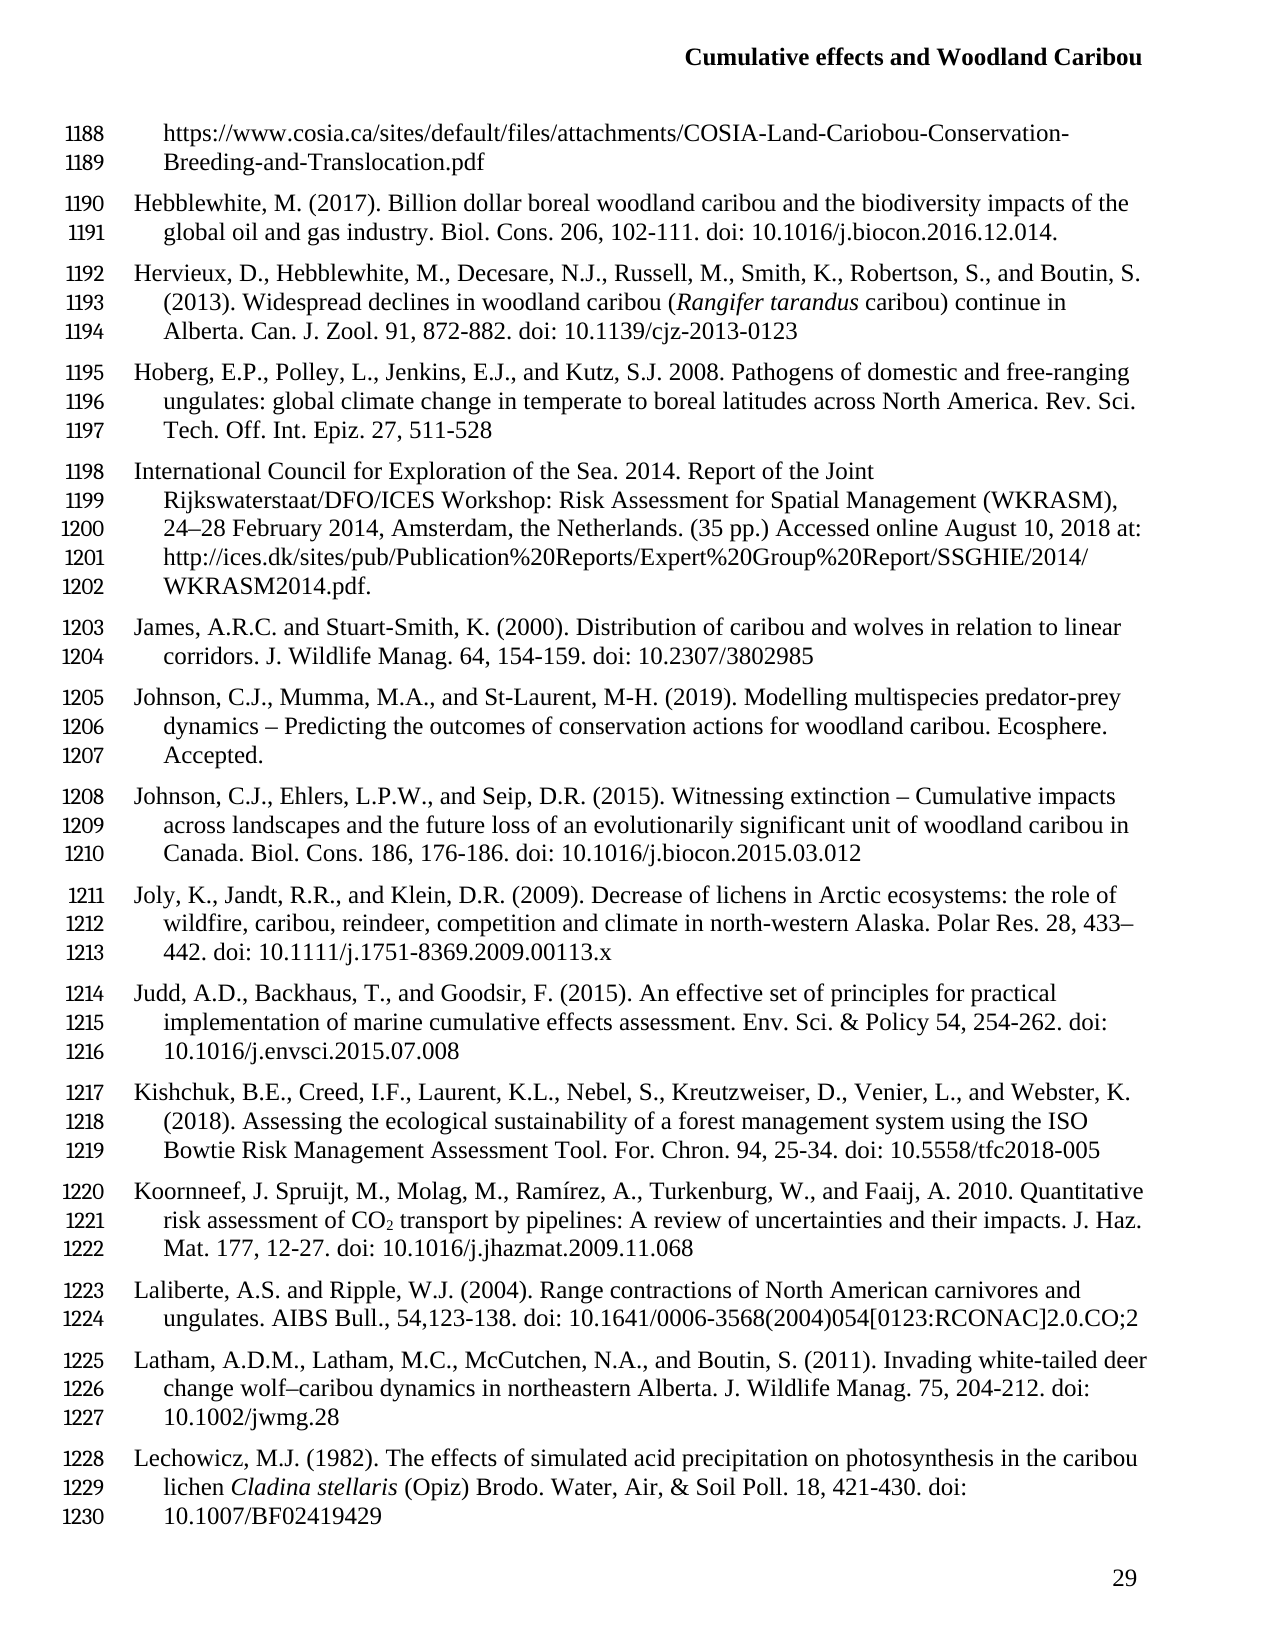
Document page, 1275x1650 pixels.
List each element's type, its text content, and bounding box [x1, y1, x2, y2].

text Koornneef, J. Spruijt, M., Molag, M., Ramírez, A., Turkenburg, W., and Faaij, A. 2010. Quantitative risk assessment of CO2 transport by pipelines: A review of uncertainties and their impacts. J. Haz. Mat. 177, 12-27. doi: 10.1016/j.jhazmat.2009.11.068 [133, 1176, 1152, 1262]
text Latham, A.D.M., Latham, M.C., McCutchen, N.A., and Boutin, S. (2011). Invading white-tailed deer change wolf–caribou dynamics in northeastern Alberta. J. Wildlife Manag. 75, 204-212. doi: 10.1002/jwmg.28 [133, 1345, 1152, 1431]
text Judd, A.D., Backhaus, T., and Goodsir, F. (2015). An effective set of principles for practical implementation of marine cumulative effects assessment. Env. Sci. & Policy 54, 254-262. doi: 10.1016/j.envsci.2015.07.008 [133, 978, 1152, 1065]
text Lechowicz, M.J. (1982). The effects of simulated acid precipitation on photosynthesis in the caribou lichen Cladina stellaris (Opiz) Brodo. Water, Air, & Soil Poll. 18, 421-430. doi: 10.1007/BF02419429 [133, 1443, 1152, 1530]
text Johnson, C.J., Mumma, M.A., and St-Laurent, M-H. (2019). Modelling multispecies predator-prey dynamics – Predicting the outcomes of conservation actions for woodland caribou. Ecosphere. Accepted. [133, 682, 1152, 768]
text Hoberg, E.P., Polley, L., Jenkins, E.J., and Kutz, S.J. 2008. Pathogens of domestic and free-ranging ungulates: global climate change in temperate to boreal latitudes across North America. Rev. Sci. Tech. Off. Int. Epiz. 27, 511-528 [133, 357, 1152, 443]
text Laliberte, A.S. and Ripple, W.J. (2004). Range contractions of North American carnivores and ungulates. AIBS Bull., 54,123-138. doi: 10.1641/0006-3568(2004)054[0123:RCONAC]2.0.CO;2 [133, 1275, 1152, 1332]
text Kishchuk, B.E., Creed, I.F., Laurent, K.L., Nebel, S., Kreutzweiser, D., Venier, L., and Webster, K. (2018). Assessing the ecological sustainability of a forest management system using the ISO Bowtie Risk Management Assessment Tool. For. Chron. 94, 25-34. doi: 10.5558/tfc2018-005 [133, 1077, 1152, 1163]
text Hebblewhite, M. (2017). Billion dollar boreal woodland caribou and the biodiversity impacts of the global oil and gas industry. Biol. Cons. 206, 102-111. doi: 10.1016/j.biocon.2016.12.014. [133, 188, 1152, 246]
text International Council for Exploration of the Sea. 2014. Report of the Joint Rijkswaterstaat/DFO/ICES Workshop: Risk Assessment for Spatial Management (WKRASM), 24–28 February 2014, Amsterdam, the Netherlands. (35 pp.) Accessed online August 10, 2018 at: http://ices.dk/sites/pub/Publication%20Reports/Expert%20Group%20Report/SSGHIE/2014/WKRASM2014.pdf. [133, 456, 1152, 600]
text Hervieux, D., Hebblewhite, M., Decesare, N.J., Russell, M., Smith, K., Robertson, S., and Boutin, S. (2013). Widespread declines in woodland caribou (Rangifer tarandus caribou) continue in Alberta. Can. J. Zool. 91, 872-882. doi: 10.1139/cjz-2013-0123 [133, 258, 1152, 345]
text Joly, K., Jandt, R.R., and Klein, D.R. (2009). Decrease of lichens in Arctic ecosystems: the role of wildfire, caribou, reindeer, competition and climate in north-western Alaska. Polar Res. 28, 433–442. doi: 10.1111/j.1751-8369.2009.00113.x [133, 880, 1152, 966]
text Johnson, C.J., Ehlers, L.P.W., and Seip, D.R. (2015). Witnessing extinction – Cumulative impacts across landscapes and the future loss of an evolutionarily significant unit of woodland caribou in Canada. Biol. Cons. 186, 176-186. doi: 10.1016/j.biocon.2015.03.012 [133, 781, 1152, 867]
text James, A.R.C. and Stuart-Smith, K. (2000). Distribution of caribou and wolves in relation to linear corridors. J. Wildlife Manag. 64, 154-159. doi: 10.2307/3802985 [133, 612, 1152, 670]
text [133, 118, 1152, 176]
